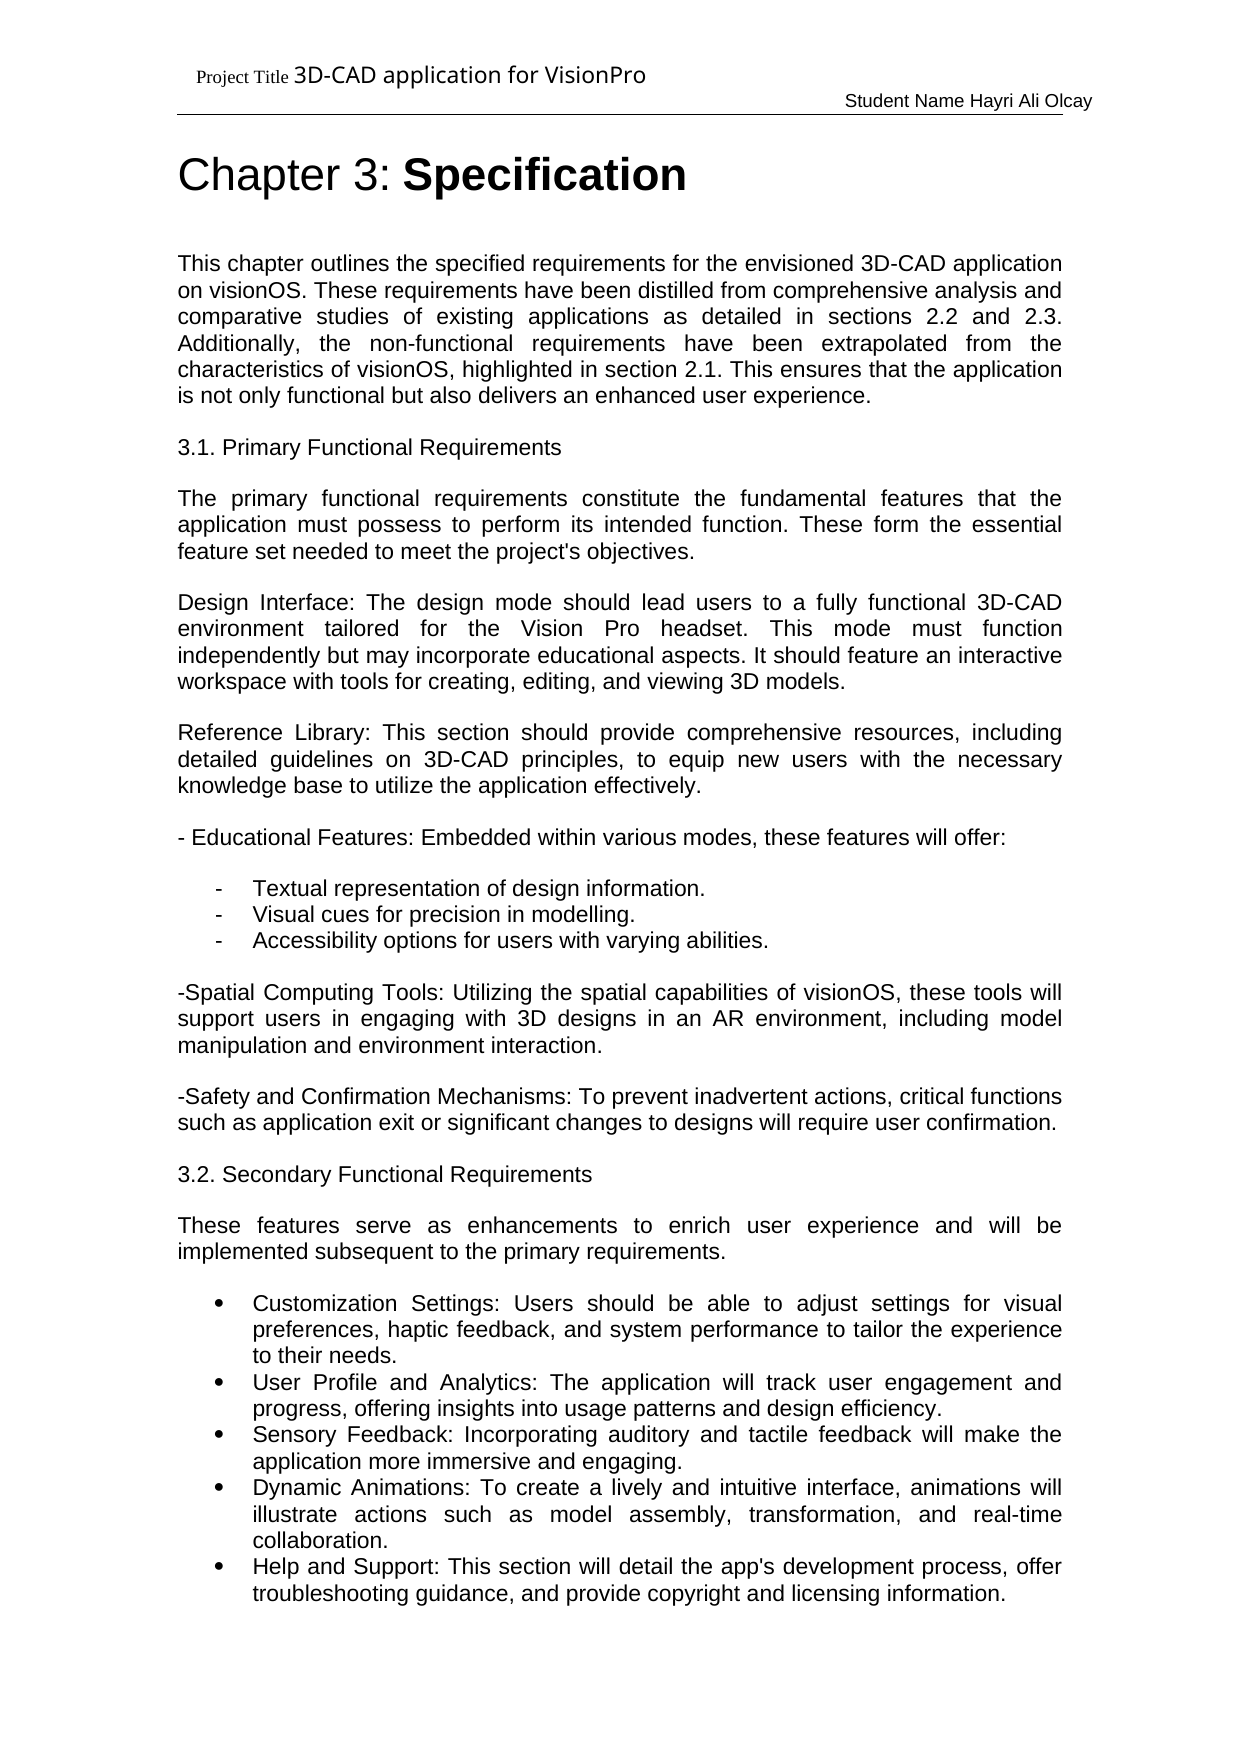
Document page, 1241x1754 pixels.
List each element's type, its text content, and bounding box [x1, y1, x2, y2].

list Dynamic Animations: To create a lively and intuitive interface, animations will illustrate actions such as model assembly, transformation, and real-time collaboration. [215, 1474, 1063, 1553]
text 3.2. Secondary Functional Requirements [177, 1161, 1063, 1187]
text -Spatial Computing Tools: Utilizing the spatial capabilities of visionOS, these tools will support users in engaging with 3D designs in an AR environment, including model manipulation and environment interaction. [177, 979, 1063, 1058]
subtitle Specification [177, 148, 1063, 200]
list Help and Support: This section will detail the app's development process, offer troubleshooting guidance, and provide copyright and licensing information. [215, 1553, 1063, 1606]
list Visual cues for precision in modelling. [215, 901, 1063, 927]
text This chapter outlines the specified requirements for the envisioned 3D-CAD application on visionOS. These requirements have been distilled from comprehensive analysis and comparative studies of existing applications as detailed in sections 2.2 and 2.3. Additionally, the non-functional requirements have been extrapolated from the characteristics of visionOS, highlighted in section 2.1. This ensures that the application is not only functional but also delivers an enhanced user experience. [177, 250, 1063, 408]
text 3.1. Primary Functional Requirements [177, 433, 1063, 460]
text -Safety and Confirmation Mechanisms: To prevent inadvertent actions, critical functions such as application exit or significant changes to designs will require user confirmation. [177, 1083, 1063, 1136]
list User Profile and Analytics: The application will track user engagement and progress, offering insights into usage patterns and design efficiency. [215, 1369, 1063, 1421]
text The primary functional requirements constitute the fundamental features that the application must possess to perform its intended function. These form the essential feature set needed to meet the project's objectives. [177, 485, 1063, 564]
list Accessibility options for users with varying abilities. [215, 927, 1063, 954]
text Reference Library: This section should provide comprehensive resources, including detailed guidelines on 3D-CAD principles, to equip new users with the necessary knowledge base to utilize the application effectively. [177, 719, 1063, 798]
text These features serve as enhancements to enrich user experience and will be implemented subsequent to the primary requirements. [177, 1212, 1063, 1265]
text Design Interface: The design mode should lead users to a fully functional 3D-CAD environment tailored for the Vision Pro headset. This mode must function independently but may incorporate educational aspects. It should feature an interactive workspace with tools for creating, editing, and viewing 3D models. [177, 589, 1063, 694]
list Sensory Feedback: Incorporating auditory and tactile feedback will make the application more immersive and engaging. [215, 1421, 1063, 1474]
text - Educational Features: Embedded within various modes, these features will offer: [177, 823, 1063, 850]
list Textual representation of design information. [215, 875, 1063, 901]
list Customization Settings: Users should be able to adjust settings for visual preferences, haptic feedback, and system performance to tailor the experience to their needs. [215, 1290, 1063, 1369]
